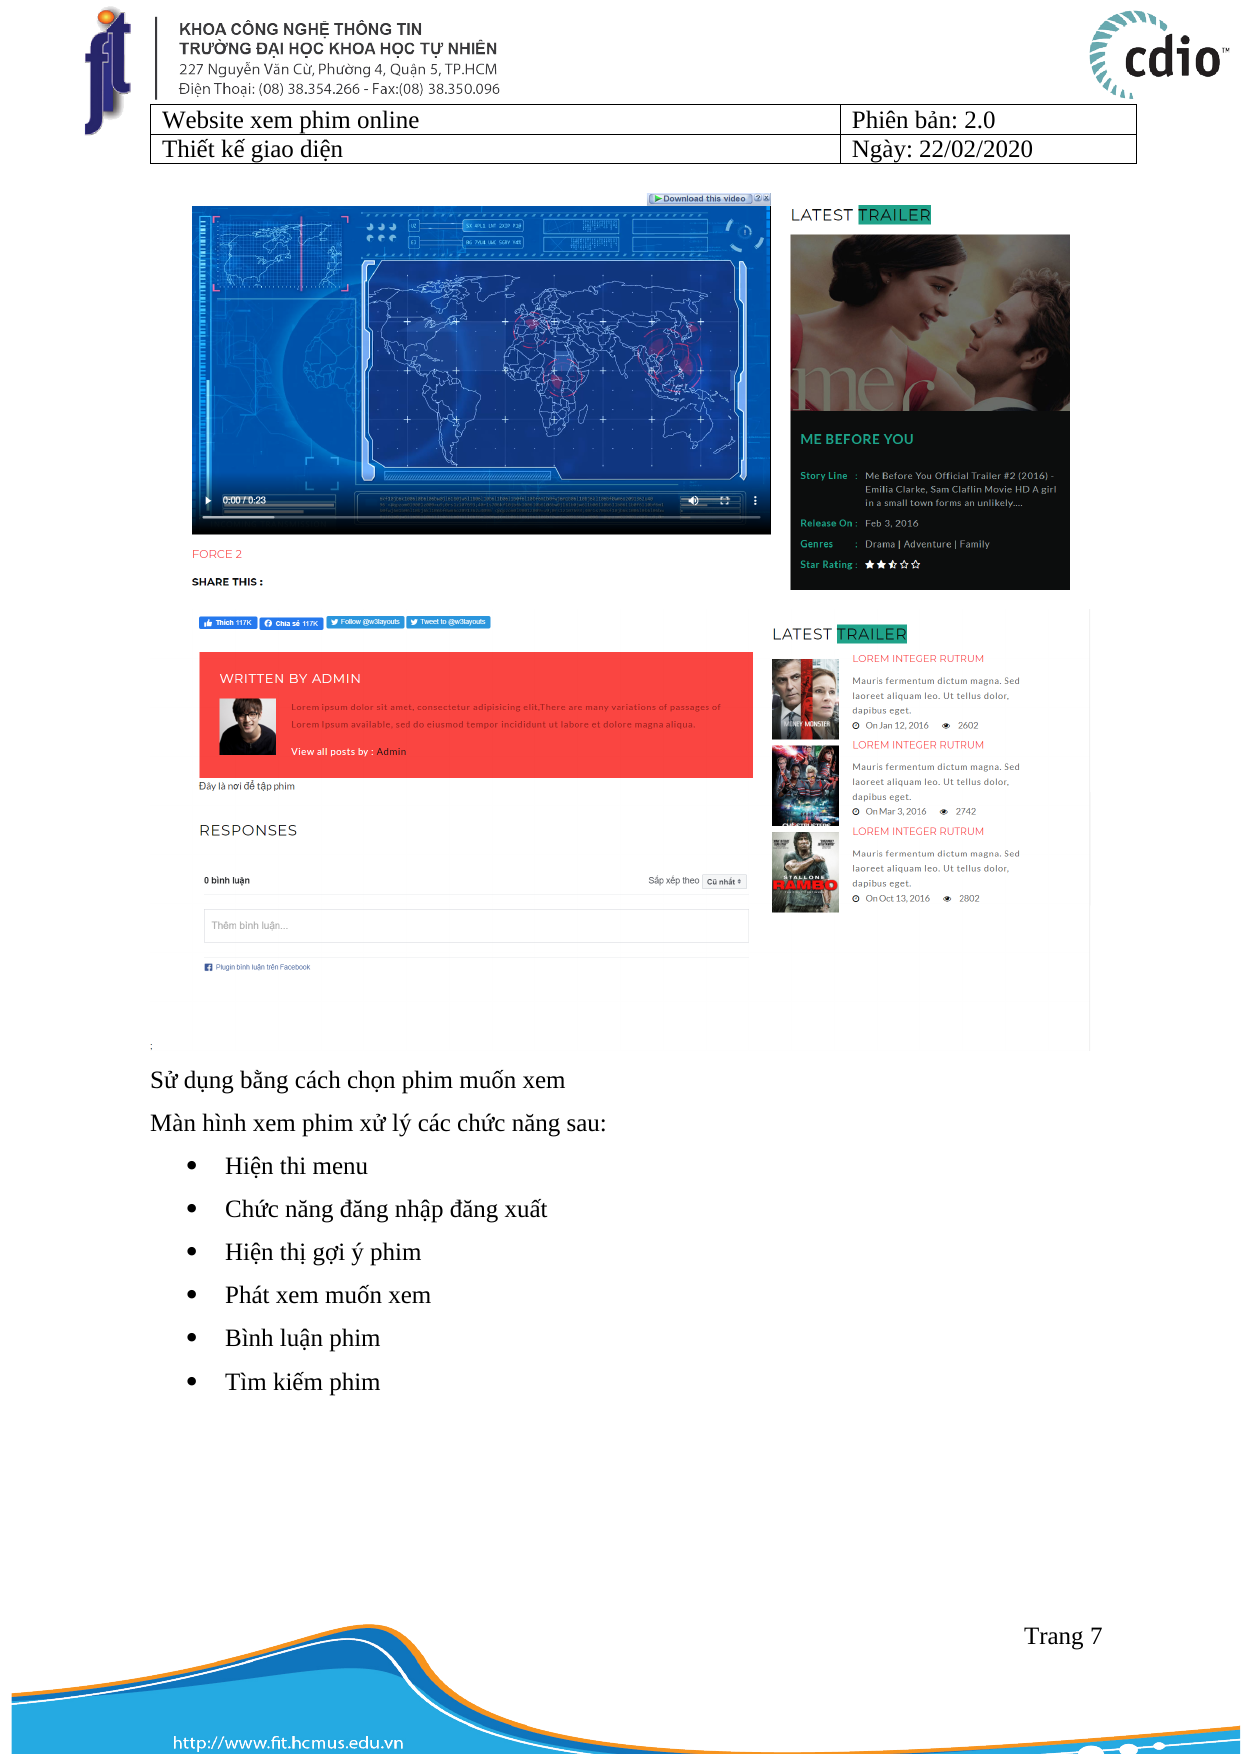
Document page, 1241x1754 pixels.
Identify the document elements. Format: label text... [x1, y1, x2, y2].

picture [151, 135, 840, 159]
list Chức năng đăng nhập đăng xuất [187, 1194, 1090, 1223]
picture [150, 193, 1091, 595]
picture [61, 0, 1241, 159]
picture [841, 105, 1136, 134]
list Bình luận phim [187, 1323, 1090, 1352]
picture [150, 609, 1091, 1051]
picture [841, 135, 1136, 159]
text Màn hình xem phim xử lý các chức năng sau: [150, 1108, 1090, 1137]
list Phát xem muốn xem [187, 1280, 1090, 1309]
list Hiện thi menu [187, 1151, 1090, 1180]
list Tìm kiếm phim [187, 1367, 1090, 1395]
picture [151, 105, 840, 134]
text Sử dụng bằng cách chọn phim muốn xem [150, 1065, 1090, 1093]
list Hiện thị gợi ý phim [187, 1237, 1090, 1266]
picture [11, 1621, 1241, 1754]
